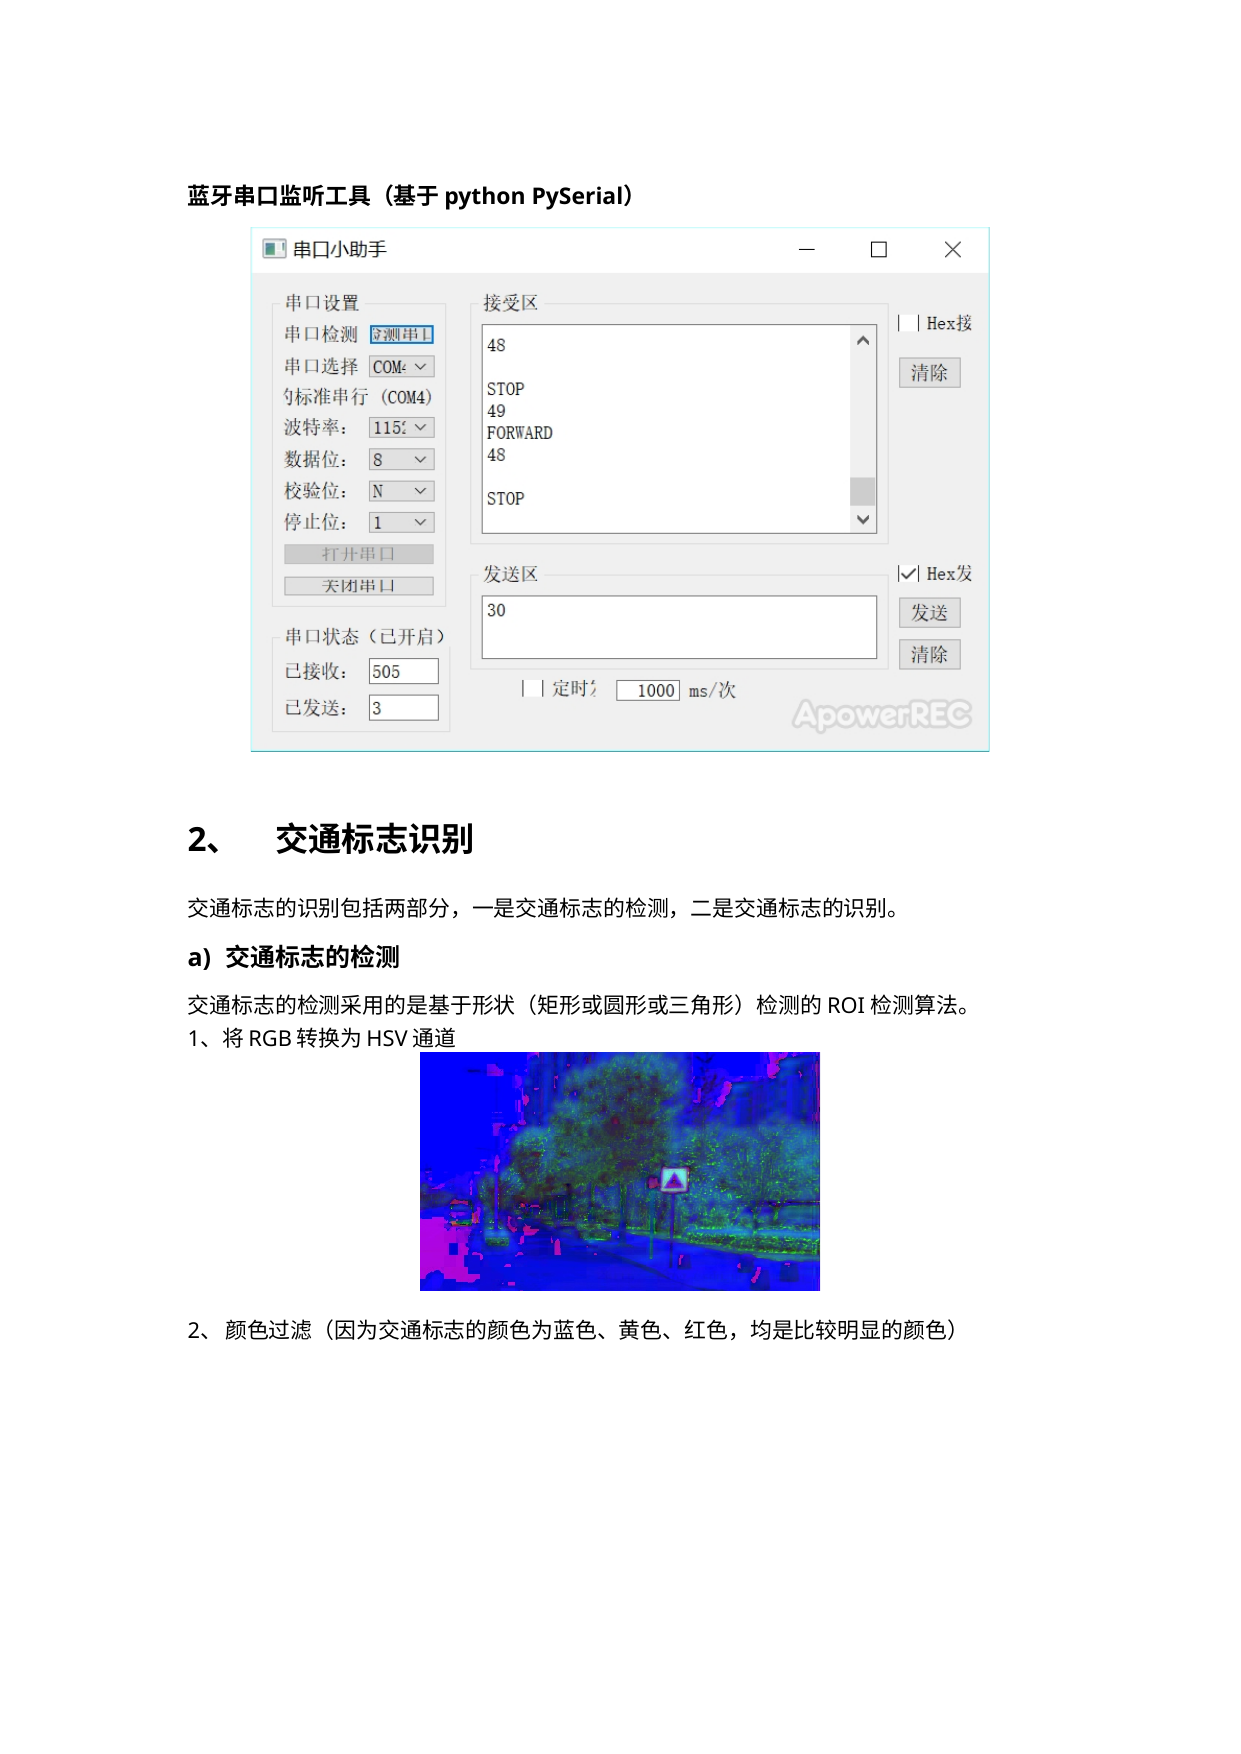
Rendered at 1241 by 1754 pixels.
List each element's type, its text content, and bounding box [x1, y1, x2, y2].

picture [420, 1052, 821, 1291]
text 交通标志的检测采用的是基于形状（矩形或圆形或三角形）检测的 ROI 检测算法。 [187, 988, 1053, 1020]
picture [250, 227, 990, 752]
text 蓝牙串口监听工具（基于python PySerial） [187, 162, 1053, 227]
text 交通标志的识别包括两部分，一是交通标志的检测，二是交通标志的识别。 [187, 890, 1053, 923]
subtitle 交通标志识别 [187, 804, 1053, 869]
text 1、将RGB转换为HSV通道 [187, 1020, 1053, 1053]
list 颜色过滤（因为交通标志的颜色为蓝色、黄色、红色，均是比较明显的颜色） [187, 1313, 1053, 1345]
list 交通标志的检测 [187, 923, 1053, 988]
